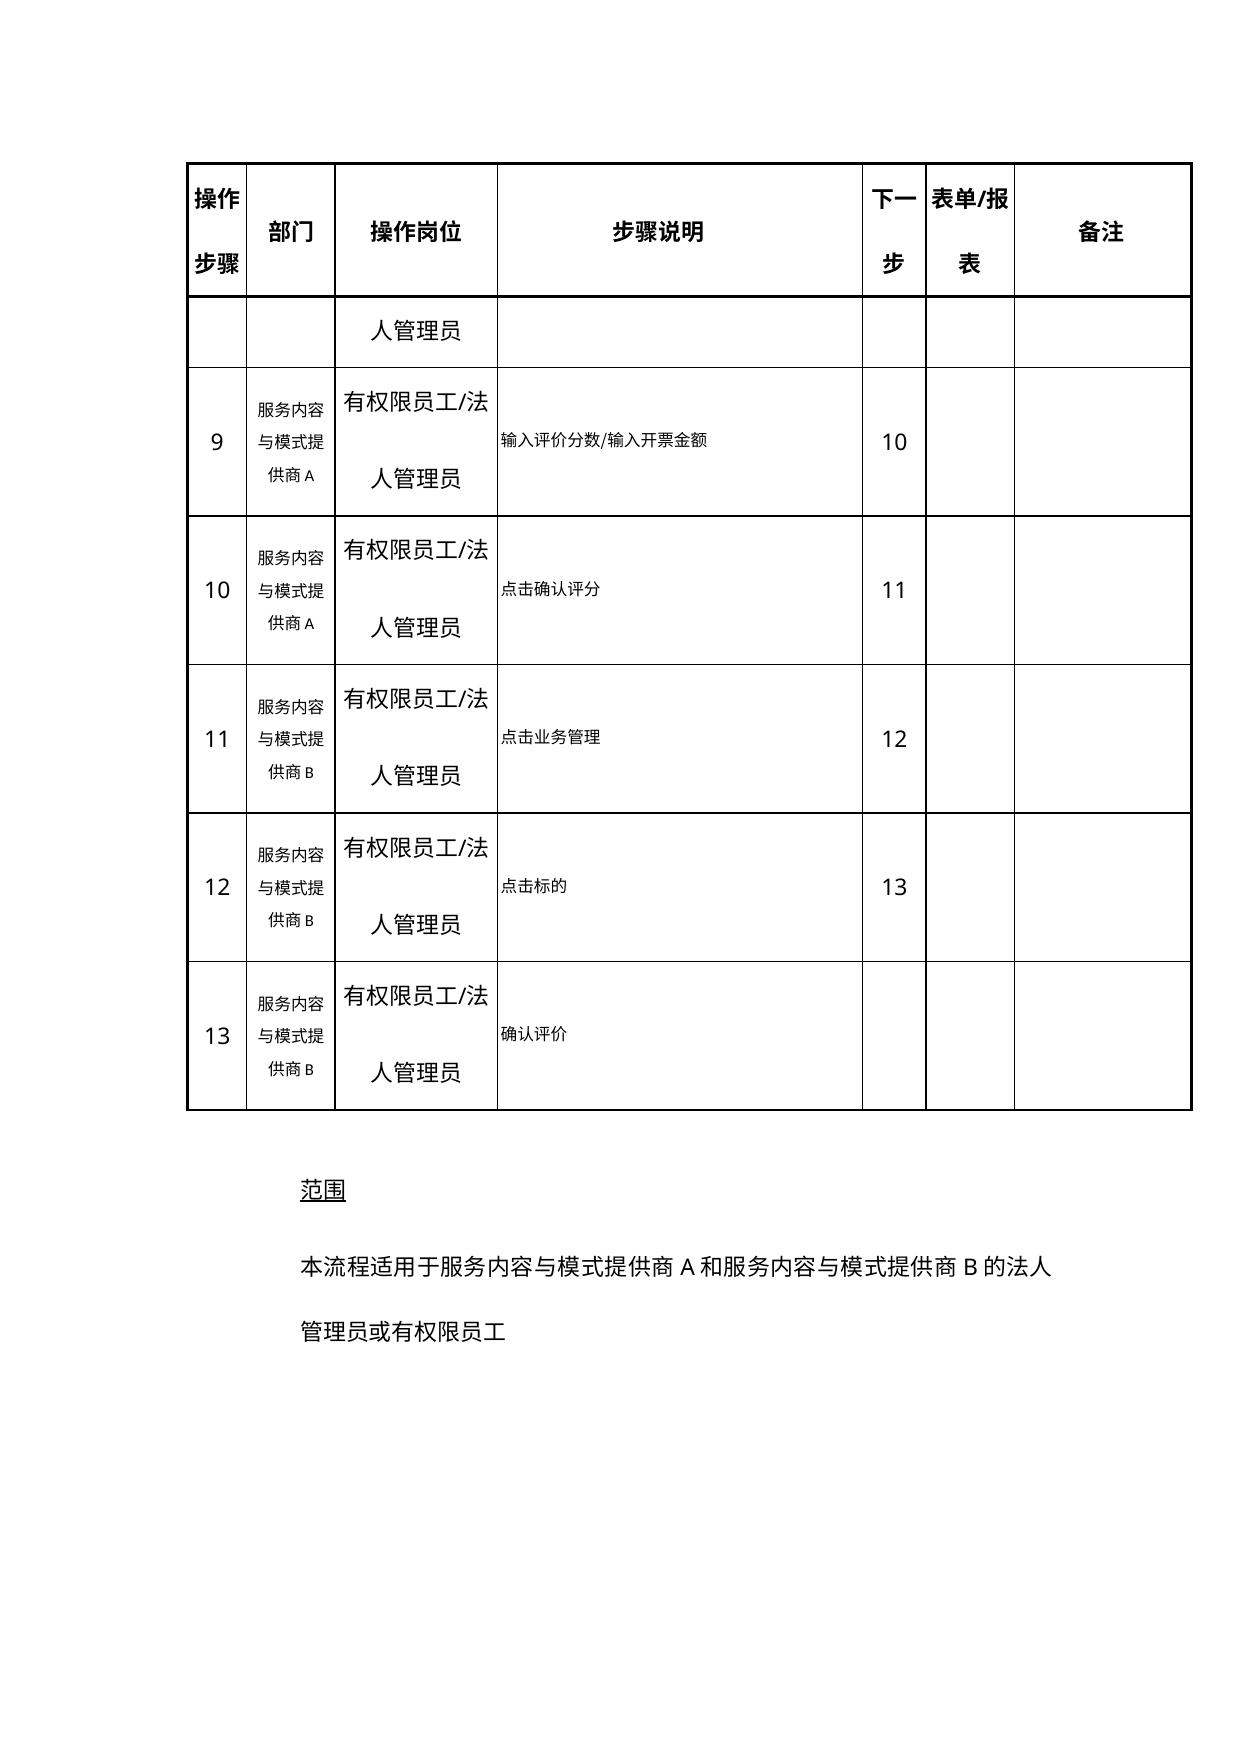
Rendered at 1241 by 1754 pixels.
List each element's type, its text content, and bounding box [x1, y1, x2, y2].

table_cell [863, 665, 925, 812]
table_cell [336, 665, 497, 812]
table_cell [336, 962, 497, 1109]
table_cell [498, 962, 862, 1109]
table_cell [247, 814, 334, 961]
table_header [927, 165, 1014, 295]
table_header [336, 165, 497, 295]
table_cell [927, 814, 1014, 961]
text 范围 [300, 1156, 1053, 1221]
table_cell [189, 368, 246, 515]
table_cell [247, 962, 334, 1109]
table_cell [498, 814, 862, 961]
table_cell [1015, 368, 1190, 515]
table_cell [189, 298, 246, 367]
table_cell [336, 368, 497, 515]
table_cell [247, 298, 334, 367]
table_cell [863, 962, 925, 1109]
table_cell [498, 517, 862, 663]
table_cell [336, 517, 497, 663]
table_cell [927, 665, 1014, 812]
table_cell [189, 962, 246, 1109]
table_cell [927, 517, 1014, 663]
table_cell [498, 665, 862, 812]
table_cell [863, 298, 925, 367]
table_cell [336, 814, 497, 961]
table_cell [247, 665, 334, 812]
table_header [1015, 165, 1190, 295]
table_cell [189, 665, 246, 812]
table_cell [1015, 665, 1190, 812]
text 本流程适用于服务内容与模式提供商A和服务内容与模式提供商B的法人管理员或有权限员工 [300, 1233, 1053, 1363]
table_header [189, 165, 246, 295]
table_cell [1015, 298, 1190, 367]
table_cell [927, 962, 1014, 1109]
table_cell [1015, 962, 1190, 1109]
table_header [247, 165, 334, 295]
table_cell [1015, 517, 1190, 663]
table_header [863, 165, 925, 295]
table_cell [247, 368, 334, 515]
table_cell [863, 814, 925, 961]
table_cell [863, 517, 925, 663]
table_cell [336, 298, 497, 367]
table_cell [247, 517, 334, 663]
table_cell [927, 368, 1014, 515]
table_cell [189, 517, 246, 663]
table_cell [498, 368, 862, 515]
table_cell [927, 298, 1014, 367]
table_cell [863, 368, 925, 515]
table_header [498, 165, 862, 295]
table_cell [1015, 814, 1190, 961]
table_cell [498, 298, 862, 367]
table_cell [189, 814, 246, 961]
